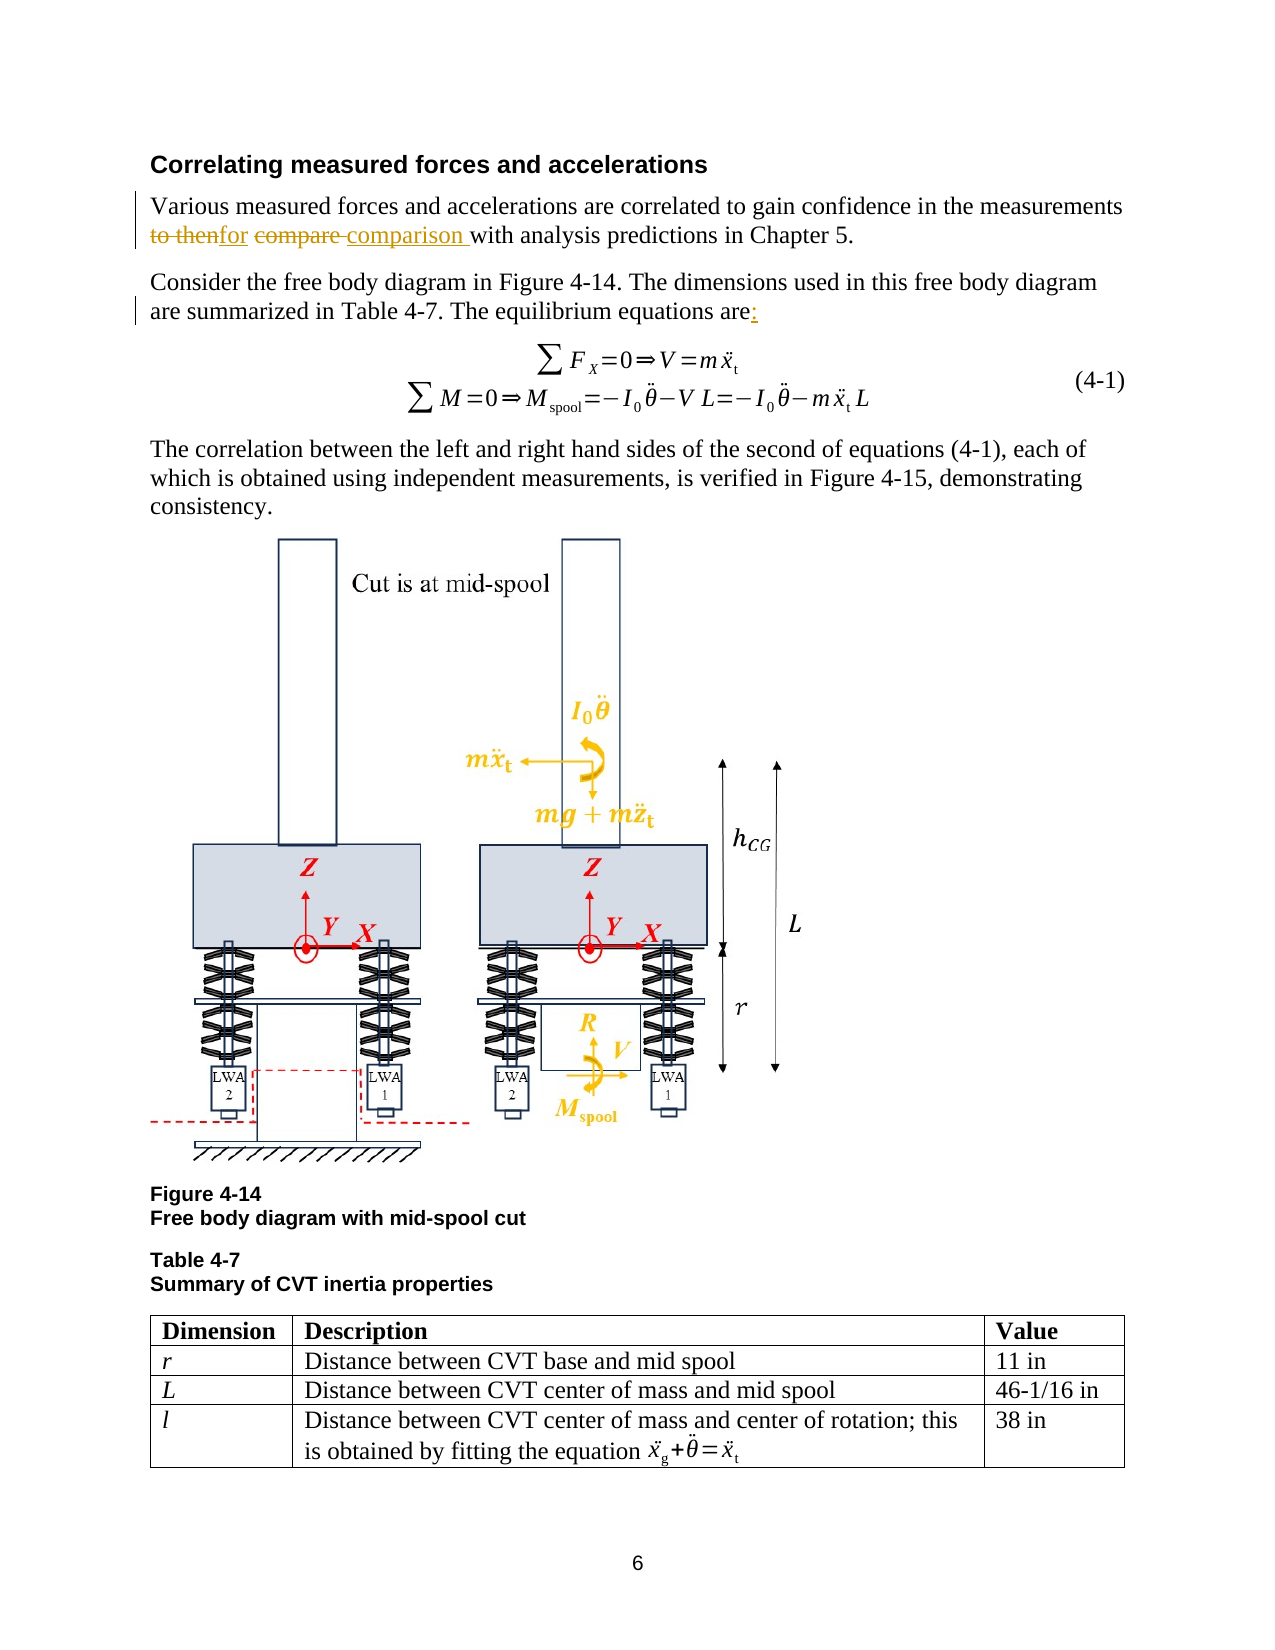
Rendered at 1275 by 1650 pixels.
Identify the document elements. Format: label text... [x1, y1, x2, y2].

table_cell 11 in [985, 1346, 1124, 1374]
table_cell Distance between CVT base and mid spool [293, 1346, 984, 1374]
table_header Value [985, 1316, 1124, 1345]
picture [150, 538, 811, 1163]
text Various measured forces and accelerations are correlated to gain confidence in the measurements with analysis predictions in Chapter 5. [150, 191, 1125, 249]
text (4-1) [150, 344, 1125, 415]
table_cell l [151, 1405, 292, 1467]
table_cell Distance between CVT center of mass and center of rotation; this is obtained by fitting the equation [293, 1405, 984, 1467]
text Consider the free body diagram in Figure 4-7. The dimensions used in this free body diagram are summarized in Table 4-5. The equilibrium equations are [150, 267, 1125, 325]
table_cell Distance between CVT center of mass and mid spool [293, 1376, 984, 1404]
table_cell L [151, 1376, 292, 1404]
table_cell 46-1/16 in [985, 1376, 1124, 1404]
table_cell 38 in [985, 1405, 1124, 1467]
table_header Description [293, 1316, 984, 1345]
table_header Dimension [151, 1316, 292, 1345]
table_cell r [151, 1346, 292, 1374]
subtitle Correlating measured forces and accelerations [150, 150, 1125, 179]
